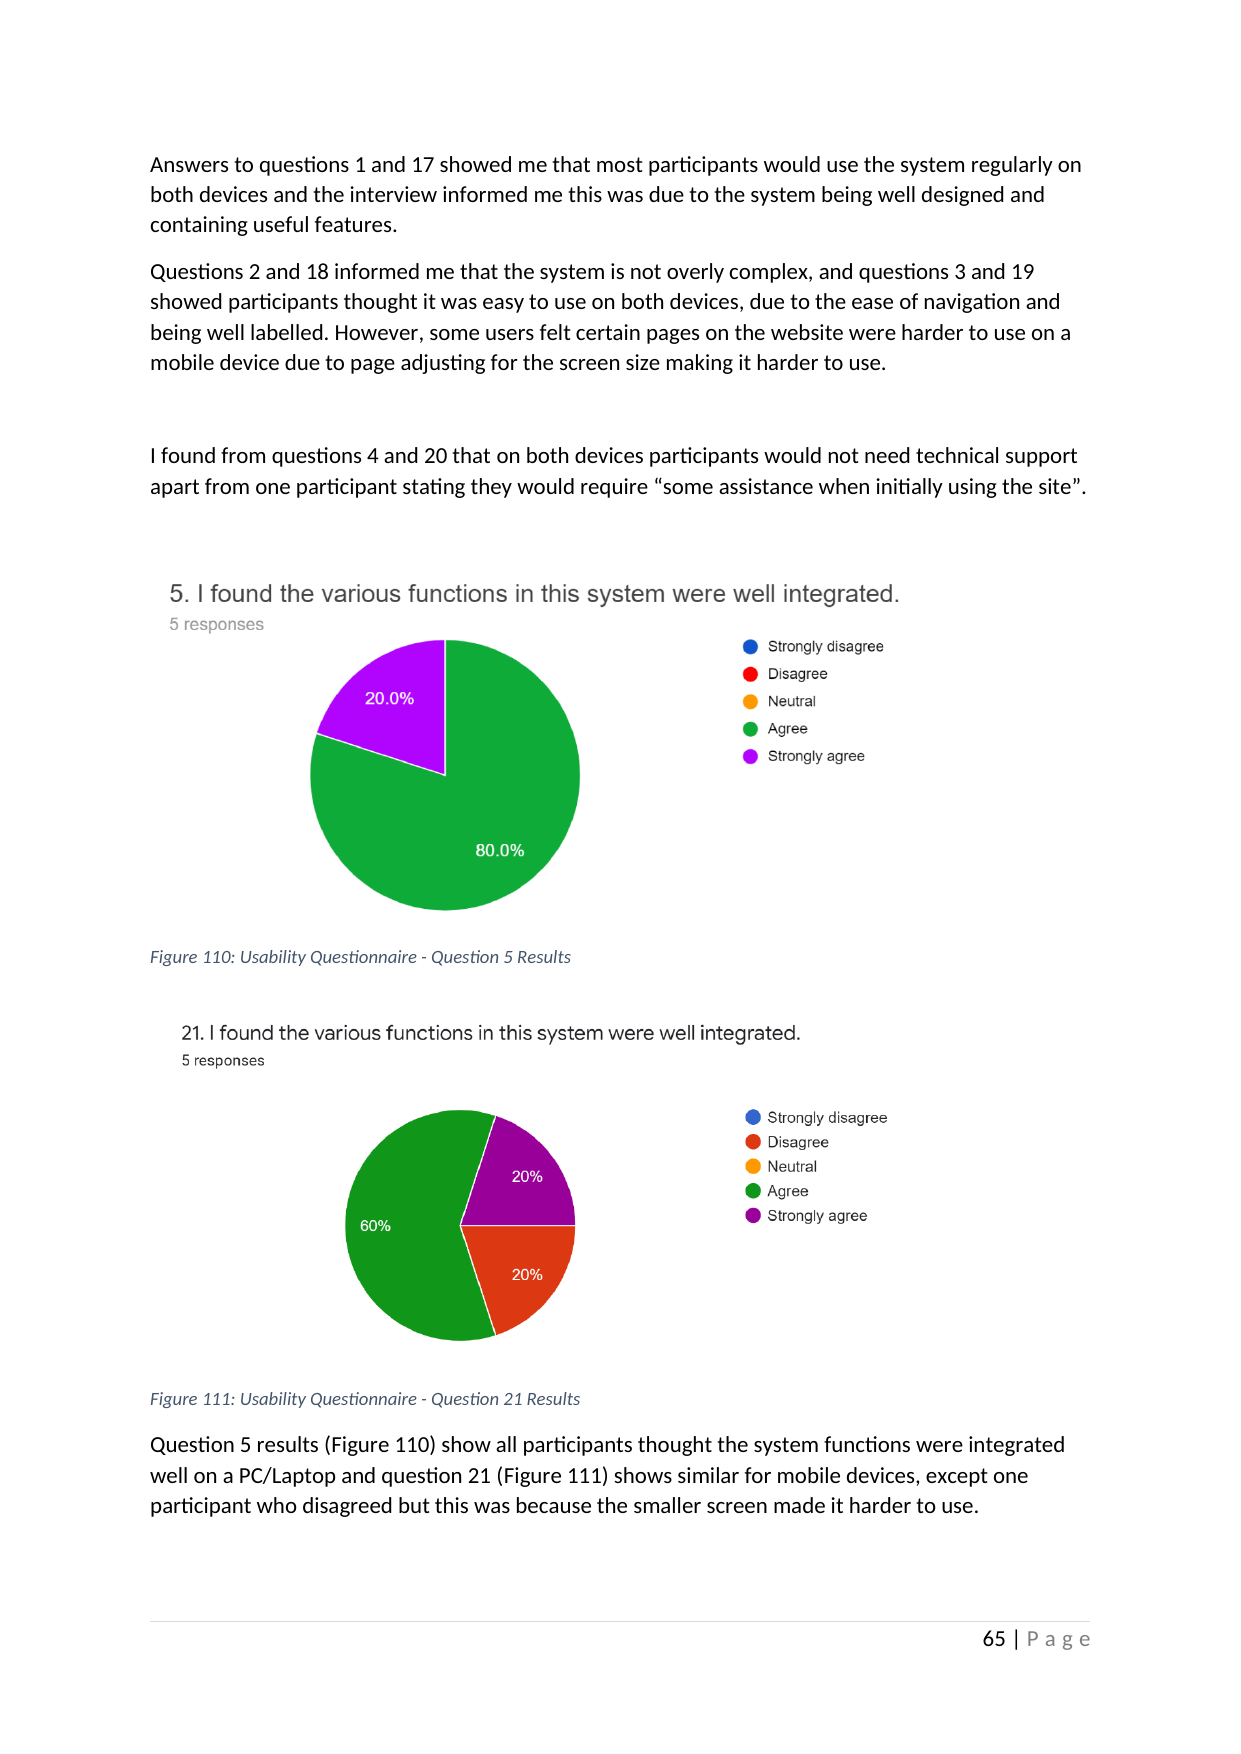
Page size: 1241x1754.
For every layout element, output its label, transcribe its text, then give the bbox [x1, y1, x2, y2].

picture [150, 989, 1091, 1385]
text Figure 110: Usability Questionnaire - Question 5 Results [150, 945, 1090, 968]
text Questions 2 and 18 informed me that the system is not overly complex, and questions 3 and 19 showed participants thought it was easy to use on both devices, due to the ease of navigation and being well labelled. However, some users felt certain pages on the website were harder to use on a mobile device due to page adjusting for the screen size making it harder to use. [150, 257, 1090, 376]
picture [150, 565, 932, 944]
text I found from questions 4 and 20 that on both devices participants would not need technical support apart from one participant stating they would require “some assistance when initially using the site”. [150, 442, 1090, 500]
text Figure 111: Usability Questionnaire - Question 21 Results [150, 1387, 1090, 1410]
text Question 5 results (Figure 110) show all participants thought the system functions were integrated well on a PC/Laptop and question 21 (Figure 111) shows similar for mobile devices, except one participant who disagreed but this was because the smaller screen made it harder to use. [150, 1431, 1090, 1519]
text Answers to questions 1 and 17 showed me that most participants would use the system regularly on both devices and the interview informed me this was due to the system being well designed and containing useful features. [150, 150, 1090, 238]
